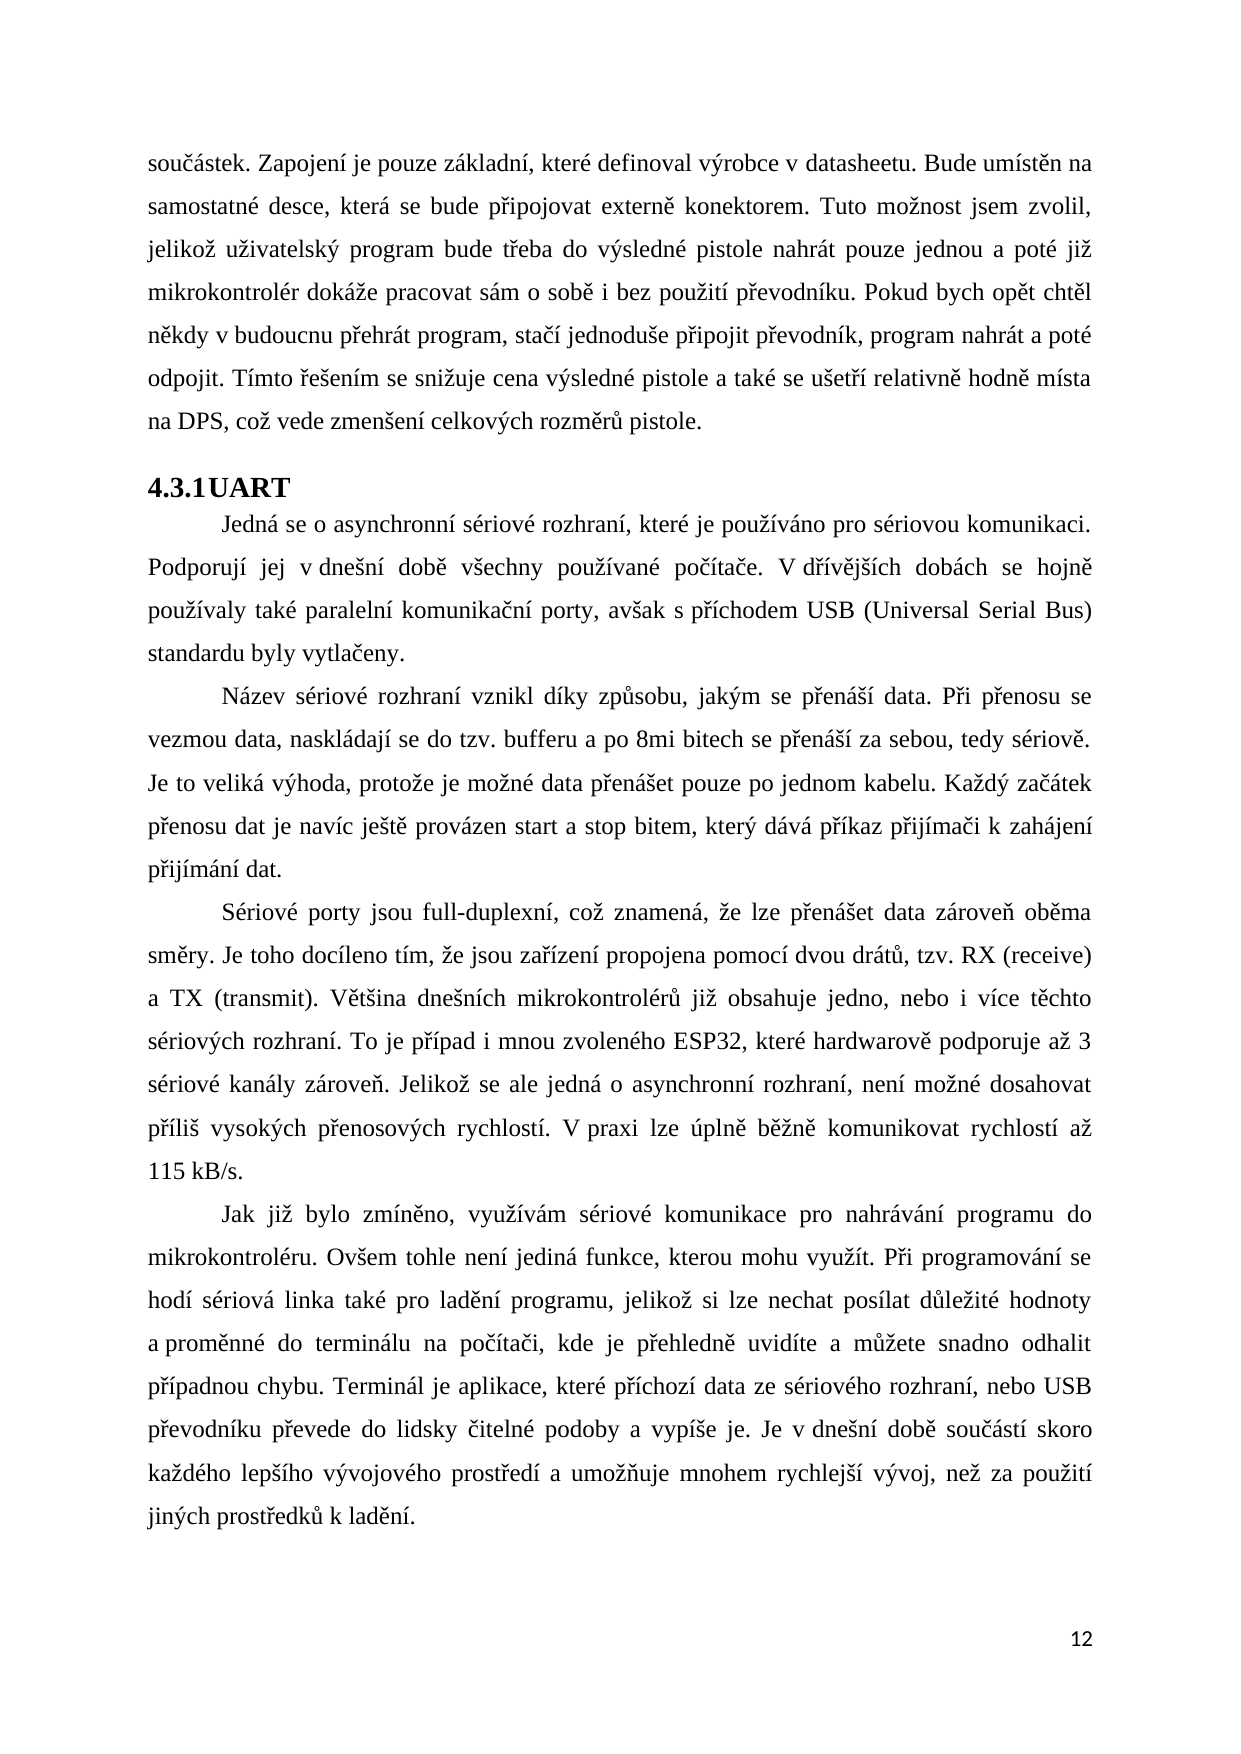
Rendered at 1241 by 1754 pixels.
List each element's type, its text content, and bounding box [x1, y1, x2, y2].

text Jak již bylo zmíněno, využívám sériové komunikace pro nahrávání programu do mikrokontroléru. Ovšem tohle není jediná funkce, kterou mohu využít. Při programování se hodí sériová linka také pro ladění programu, jelikož si lze nechat posílat důležité hodnoty a proměnné do terminálu na počítači, kde je přehledně uvidíte a můžete snadno odhalit případnou chybu. Terminál je aplikace, které příchozí data ze sériového rozhraní, nebo USB převodníku převede do lidsky čitelné podoby a vypíše je. Je v dnešní době součástí skoro každého lepšího vývojového prostředí a umožňuje mnohem rychlejší vývoj, než za použití jiných prostředků k ladění. [148, 1199, 1093, 1529]
text Jedná se o asynchronní sériové rozhraní, které je používáno pro sériovou komunikaci. Podporují jej v dnešní době všechny používané počítače. V dřívějších dobách se hojně používaly také paralelní komunikační porty, avšak s příchodem USB (Universal Serial Bus) standardu byly vytlačeny. [148, 509, 1093, 667]
text Název sériové rozhraní vznikl díky způsobu, jakým se přenáší data. Při přenosu se vezmou data, naskládají se do tzv. bufferu a po 8mi bitech se přenáší za sebou, tedy sériově. Je to veliká výhoda, protože je možné data přenášet pouze po jednom kabelu. Každý začátek přenosu dat je navíc ještě provázen start a stop bitem, který dává příkaz přijímači k zahájení přijímání dat. [148, 681, 1093, 883]
text Sériové porty jsou full-duplexní, což znamená, že lze přenášet data zároveň oběma směry. Je toho docíleno tím, že jsou zařízení propojena pomocí dvou drátů, tzv. RX (receive) a TX (transmit). Většina dnešních mikrokontrolérů již obsahuje jedno, nebo i více těchto sériových rozhraní. To je případ i mnou zvoleného ESP32, které hardwarově podporuje až 3 sériové kanály zároveň. Jelikož se ale jedná o asynchronní rozhraní, není možné dosahovat příliš vysokých přenosových rychlostí. V praxi lze úplně běžně komunikovat rychlostí až 115 kB/s. [148, 897, 1093, 1184]
subtitle UART [148, 470, 1093, 504]
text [148, 148, 1093, 435]
